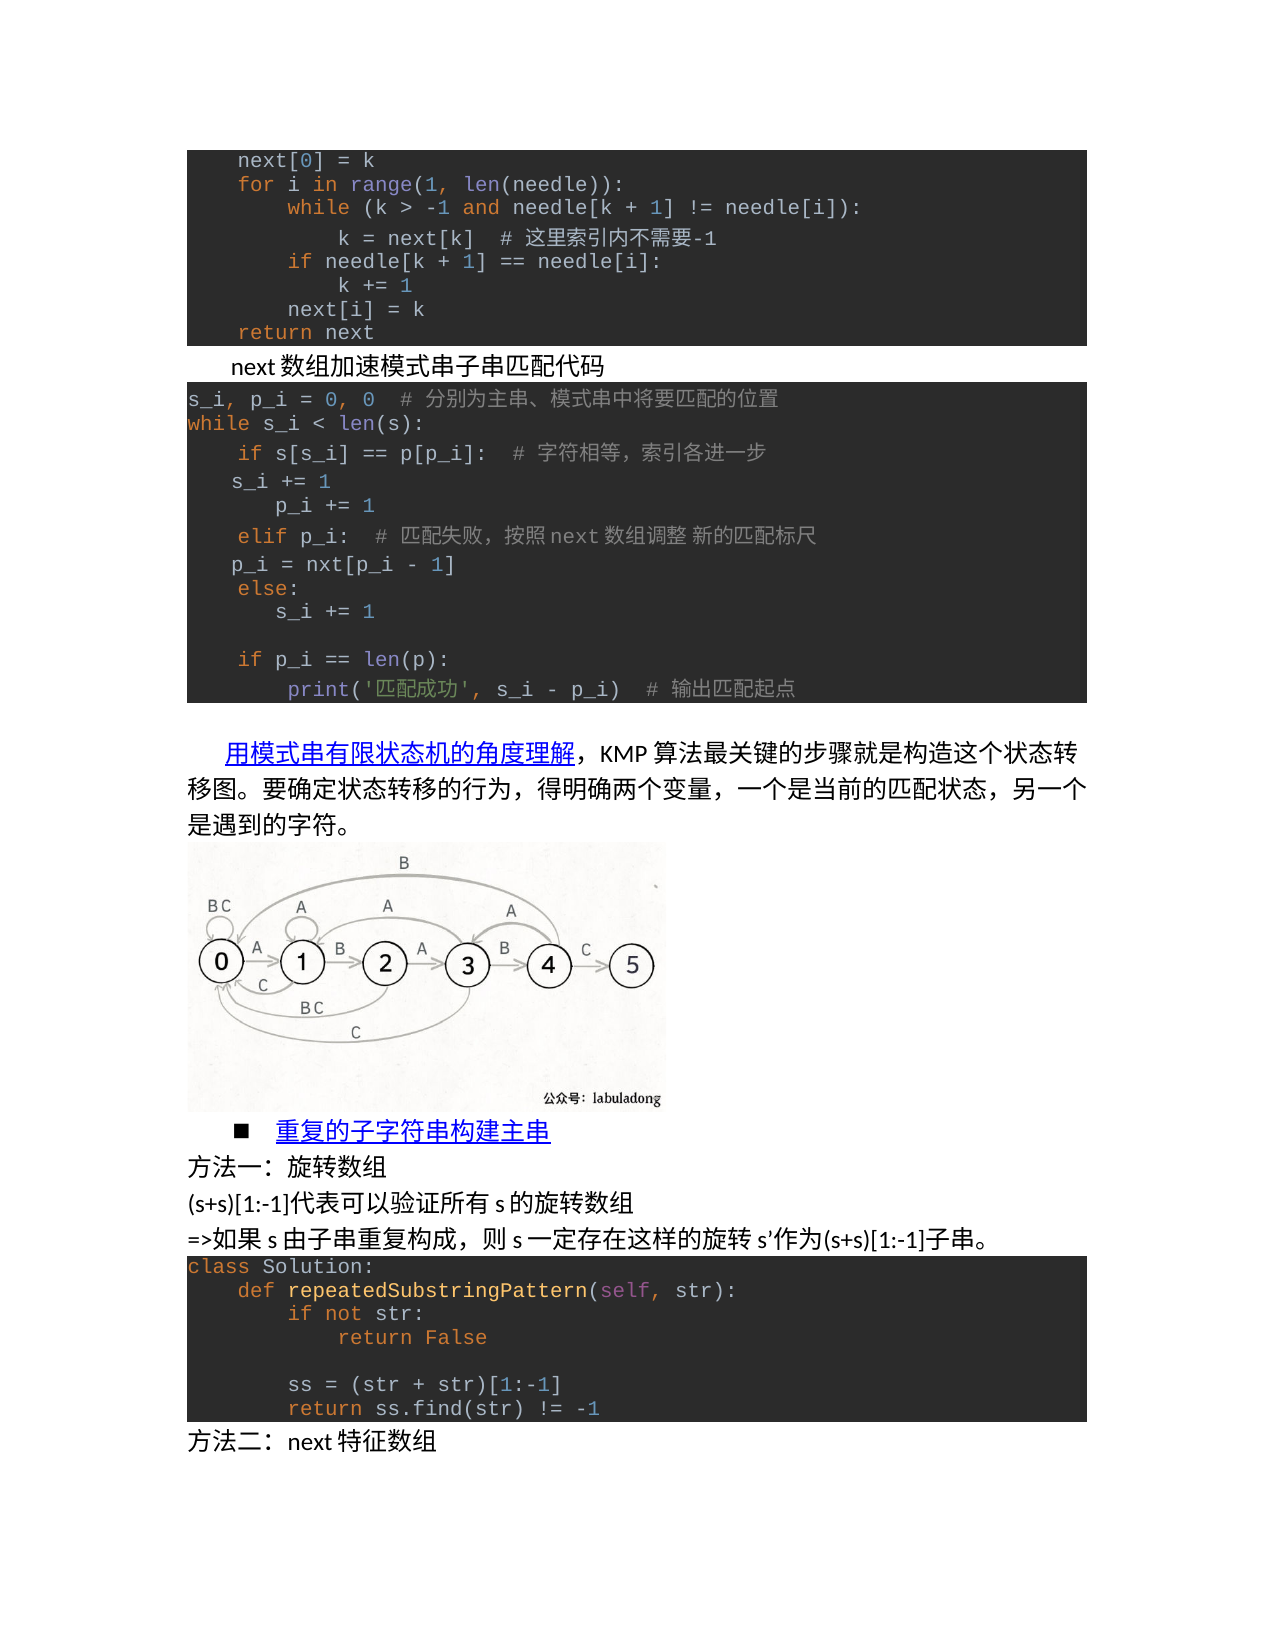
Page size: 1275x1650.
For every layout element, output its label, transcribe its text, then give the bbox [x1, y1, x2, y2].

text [187, 150, 1087, 346]
text (s+s)[1:-1]代表可以验证所有s的旋转数组 [187, 1184, 1087, 1220]
picture [187, 842, 667, 1112]
text =>如果s由子串重复构成，则s一定存在这样的旋转s’作为(s+s)[1:-1]子串。 [187, 1220, 1087, 1256]
list 重复的子字符串构建主串 [232, 1111, 1087, 1147]
text s_i, p_i = 0, 0 # 分别为主串、模式串中将要匹配的位置 while s_i < len(s): if s[s_i] == p[p_i]: # 字符相等，索引各进一步 s_i += 1 p_i += 1 elif p_i: # 匹配失败，按照next数组调整 新的匹配标尺 p_i = nxt[p_i - 1] else: s_i += 1 if p_i == len(p): print('匹配成功', s_i - p_i) # 输出匹配起点 [187, 382, 1087, 703]
text 方法一：旋转数组 [187, 1147, 1087, 1184]
text next数组加速模式串子串匹配代码 [187, 346, 1087, 382]
text 用模式串有限状态机的角度理解，KMP 算法最关键的步骤就是构造这个状态转移图。要确定状态转移的行为，得明确两个变量，一个是当前的匹配状态，另一个是遇到的字符。 [187, 733, 1087, 842]
text 方法二：next特征数组 [187, 1422, 1087, 1458]
text class Solution: def repeatedSubstringPattern(self, str): if not str: return False ss = (str + str)[1:-1] return ss.find(str) != -1 [187, 1256, 1087, 1422]
